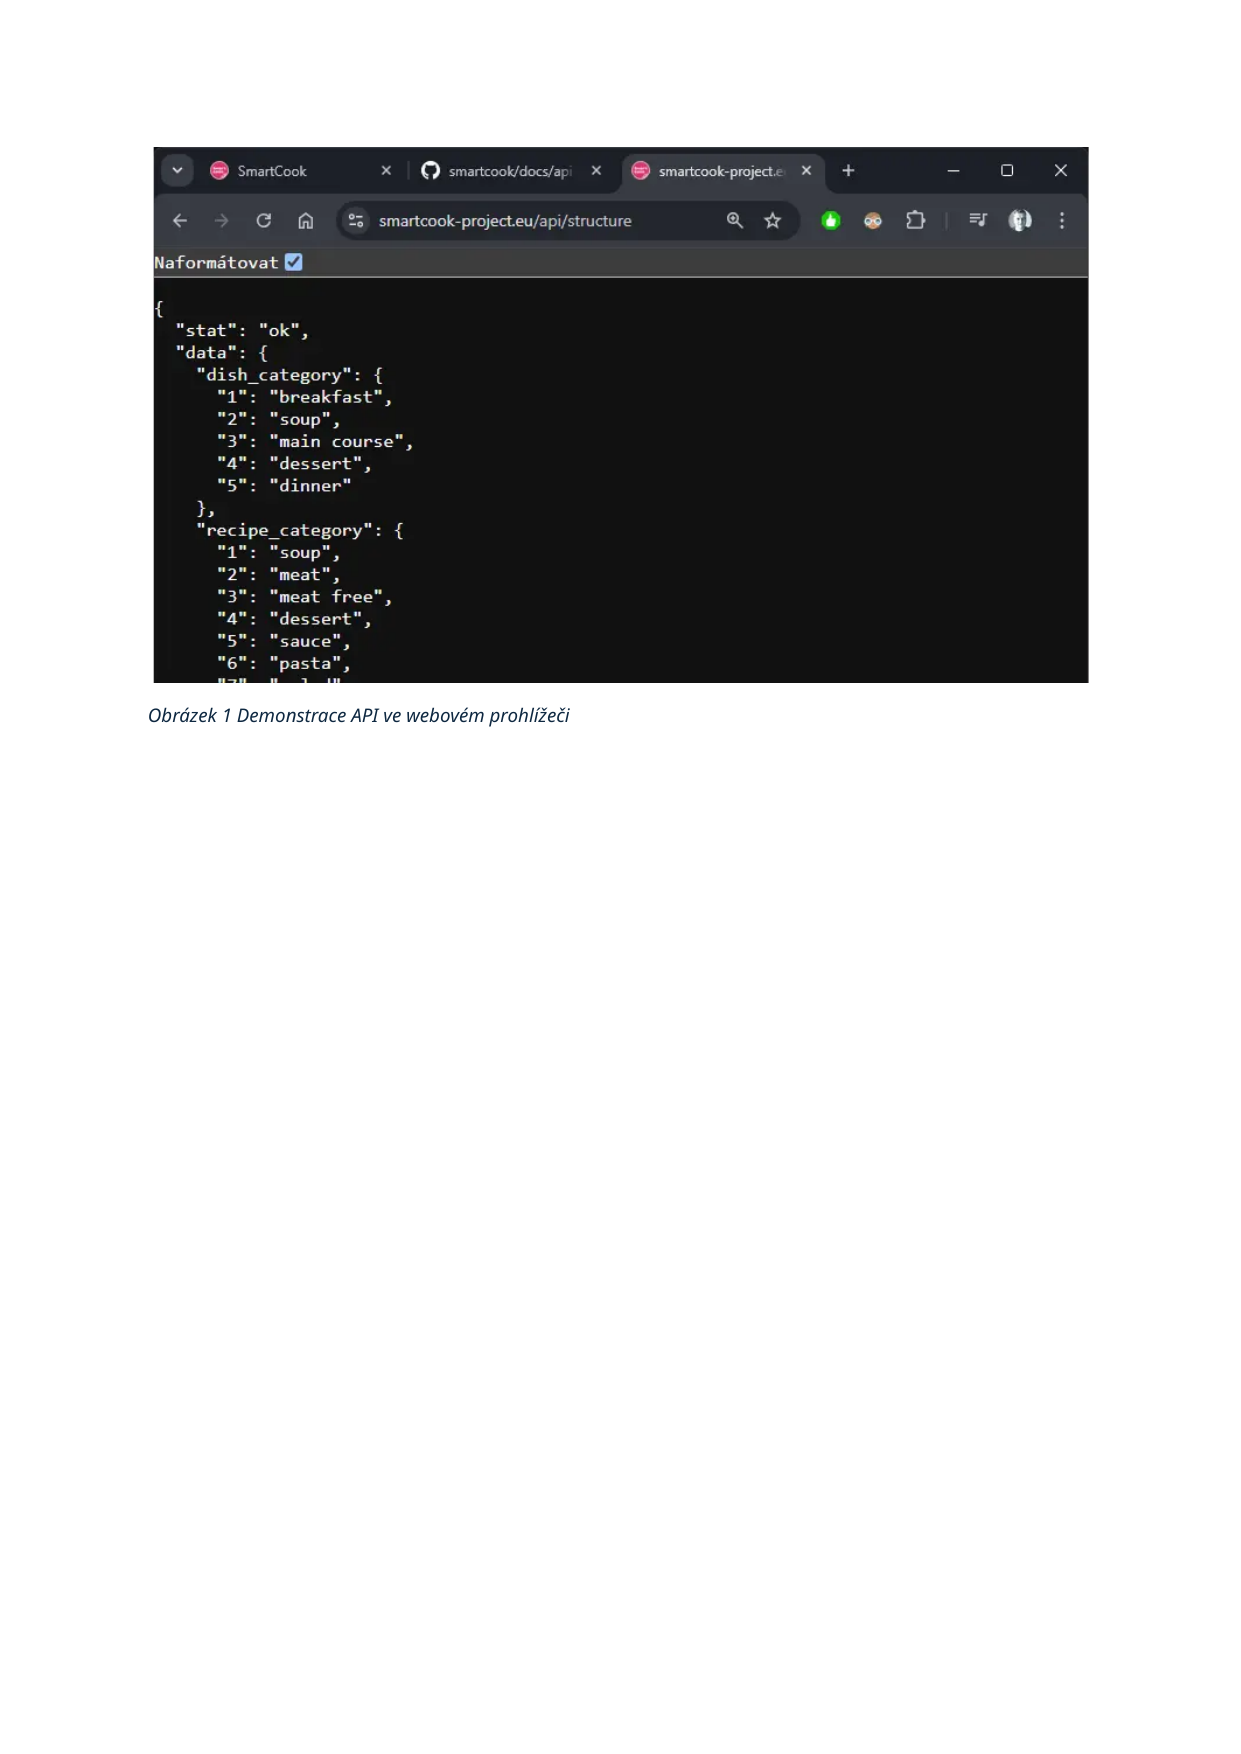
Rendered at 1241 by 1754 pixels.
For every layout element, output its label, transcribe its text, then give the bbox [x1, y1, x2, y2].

picture [153, 147, 1089, 683]
